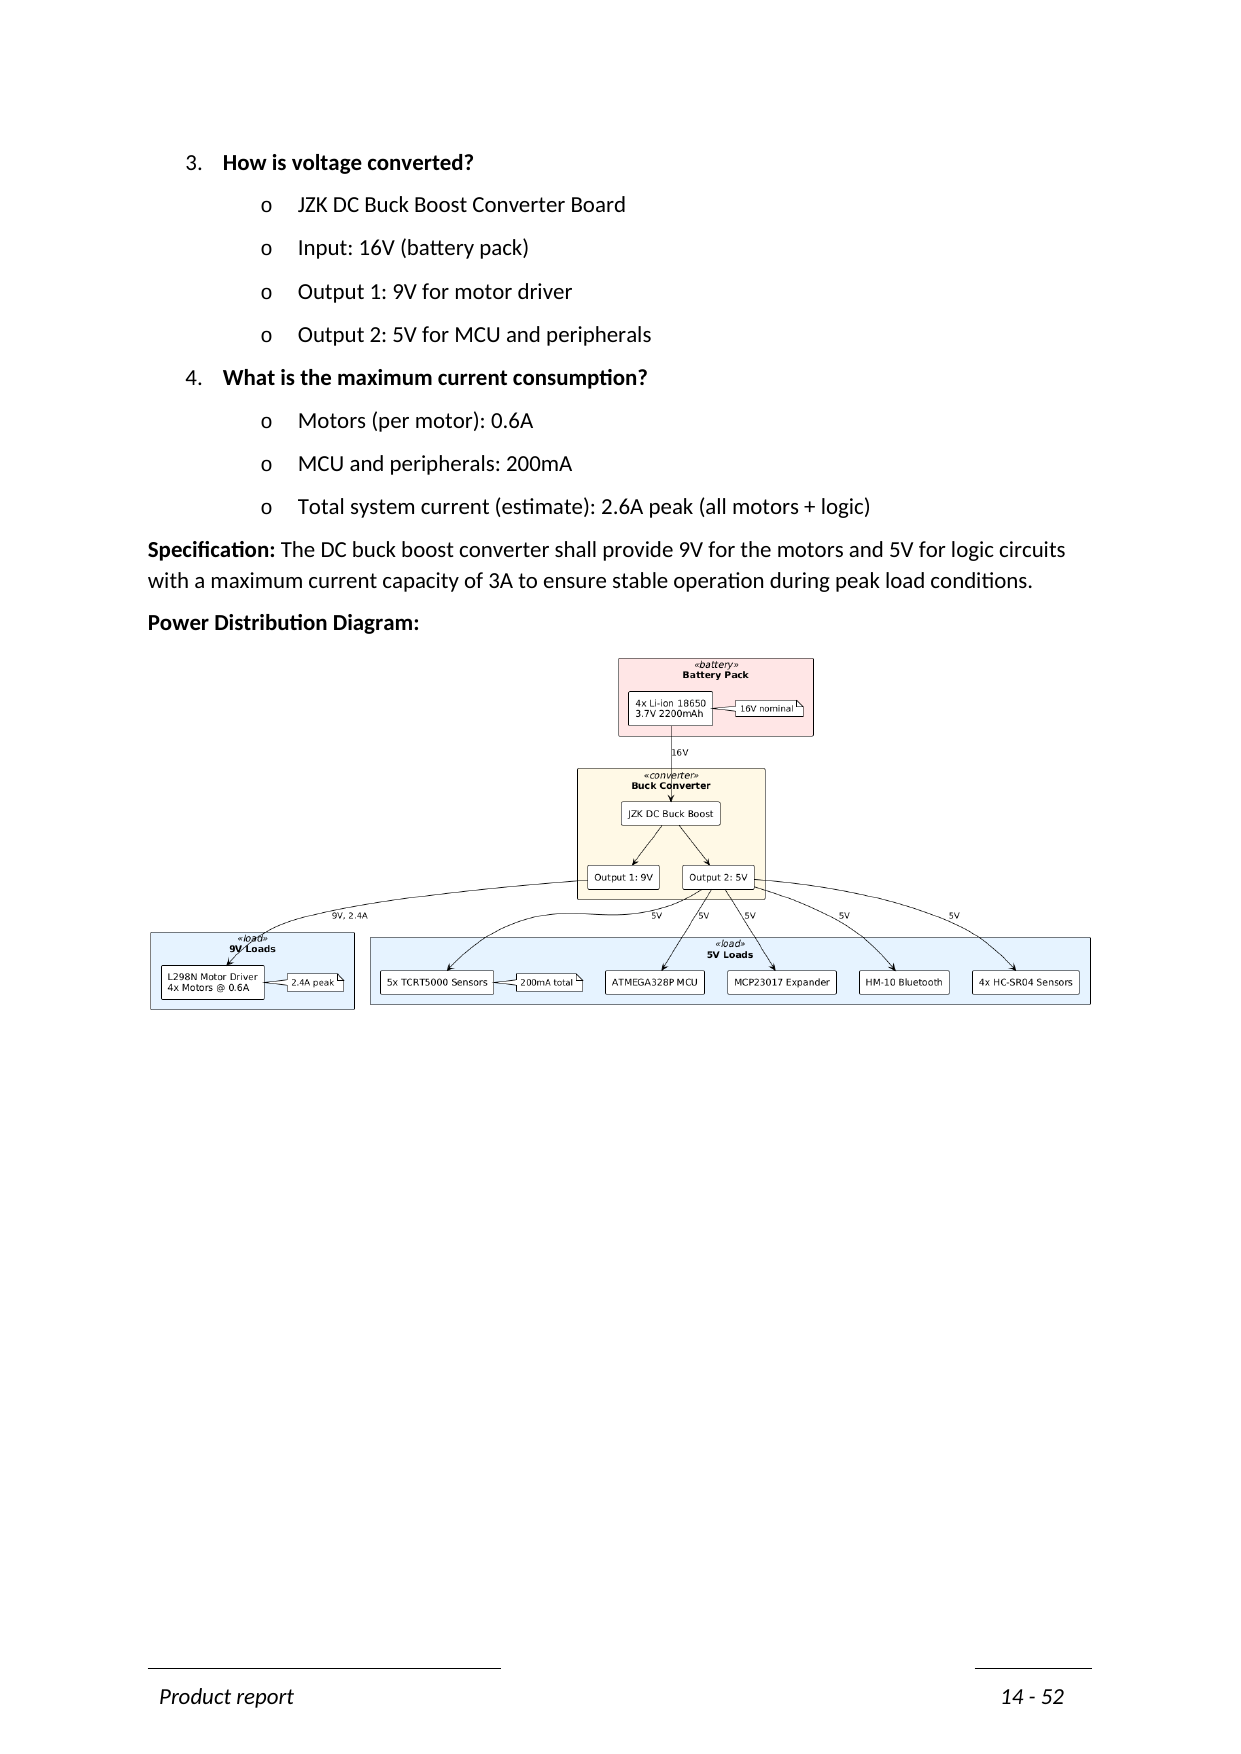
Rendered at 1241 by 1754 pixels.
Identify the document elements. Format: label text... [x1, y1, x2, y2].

list Input: 16V (battery pack) [260, 233, 1093, 262]
text Power Distribution Diagram: [148, 608, 1093, 637]
list MCU and peripherals: 200mA [260, 449, 1093, 478]
list JZK DC Buck Boost Converter Board [260, 190, 1093, 219]
picture [147, 651, 1093, 1010]
list How is voltage converted? [185, 148, 1093, 176]
list What is the maximum current consumption? [185, 363, 1093, 391]
text Specification: The DC buck boost converter shall provide 9V for the motors and 5V for logic circuits with a maximum current capacity of 3A to ensure stable operation during peak load conditions. [148, 536, 1093, 594]
list Output 1: 9V for motor driver [260, 277, 1093, 305]
list Output 2: 5V for MCU and peripherals [260, 320, 1093, 348]
list Motors (per motor): 0.6A [260, 406, 1093, 434]
list Total system current (estimate): 2.6A peak (all motors + logic) [260, 492, 1093, 521]
